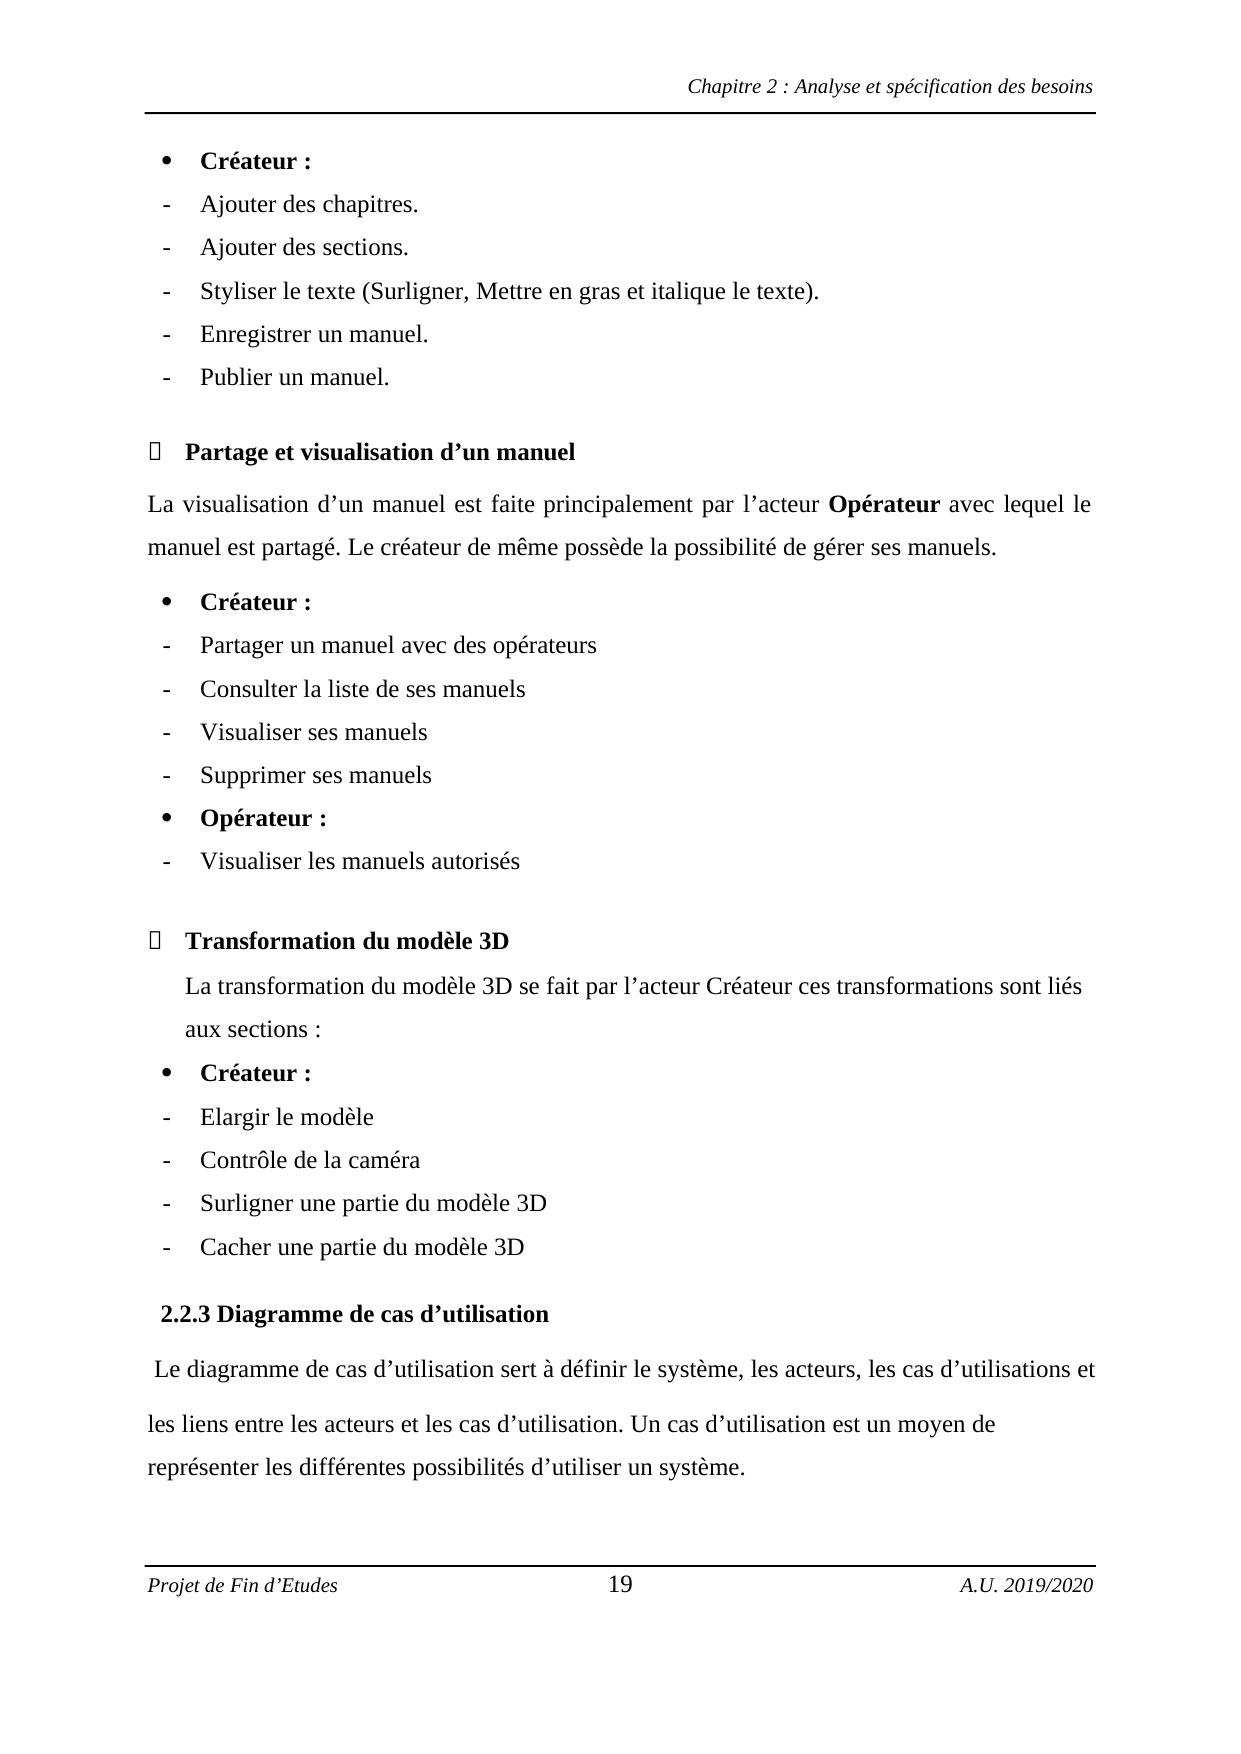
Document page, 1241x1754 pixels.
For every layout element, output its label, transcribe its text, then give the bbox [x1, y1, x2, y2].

list Supprimer ses manuels [162, 760, 1221, 789]
list Consulter la liste de ses manuels [162, 674, 1221, 703]
list Styliser le texte (Surligner, Mettre en gras et italique le texte). [162, 276, 1221, 304]
subtitle Créateur : [162, 146, 1221, 175]
list Ajouter des sections. [162, 232, 1221, 261]
subtitle Opérateur : [162, 803, 1221, 831]
text les liens entre les acteurs et les cas d’utilisation. Un cas d’utilisation est un moyen de représenter les différentes possibilités d’utiliser un système. [147, 1409, 1093, 1481]
list Enregistrer un manuel. [162, 319, 1221, 348]
subtitle Transformation du modèle 3D [147, 923, 1221, 957]
list Publier un manuel. [162, 362, 1221, 391]
list Visualiser ses manuels [162, 717, 1221, 746]
text Le diagramme de cas d’utilisation sert à définir le système, les acteurs, les cas d’utilisations et [147, 1354, 1221, 1382]
list Elargir le modèle [162, 1102, 1221, 1131]
subtitle Créateur : [162, 587, 1221, 616]
subtitle Créateur : [162, 1057, 1221, 1087]
subtitle Diagramme de cas d’utilisation [160, 1299, 1221, 1328]
list Partager un manuel avec des opérateurs [162, 630, 1221, 659]
text La transformation du modèle 3D se fait par l’acteur Créateur ces transformations sont liés aux sections : [185, 971, 1084, 1043]
subtitle Partage et visualisation d’un manuel [147, 434, 1221, 468]
list Surligner une partie du modèle 3D [162, 1188, 1221, 1217]
list Contrôle de la caméra [162, 1145, 1221, 1174]
list Ajouter des chapitres. [162, 189, 1221, 218]
list Visualiser les manuels autorisés [162, 846, 1221, 875]
list Cacher une partie du modèle 3D [162, 1232, 1221, 1260]
text La visualisation d’un manuel est faite principalement par l’acteur Opérateur avec lequel le manuel est partagé. Le créateur de même possède la possibilité de gérer ses manuels. [147, 489, 1106, 561]
